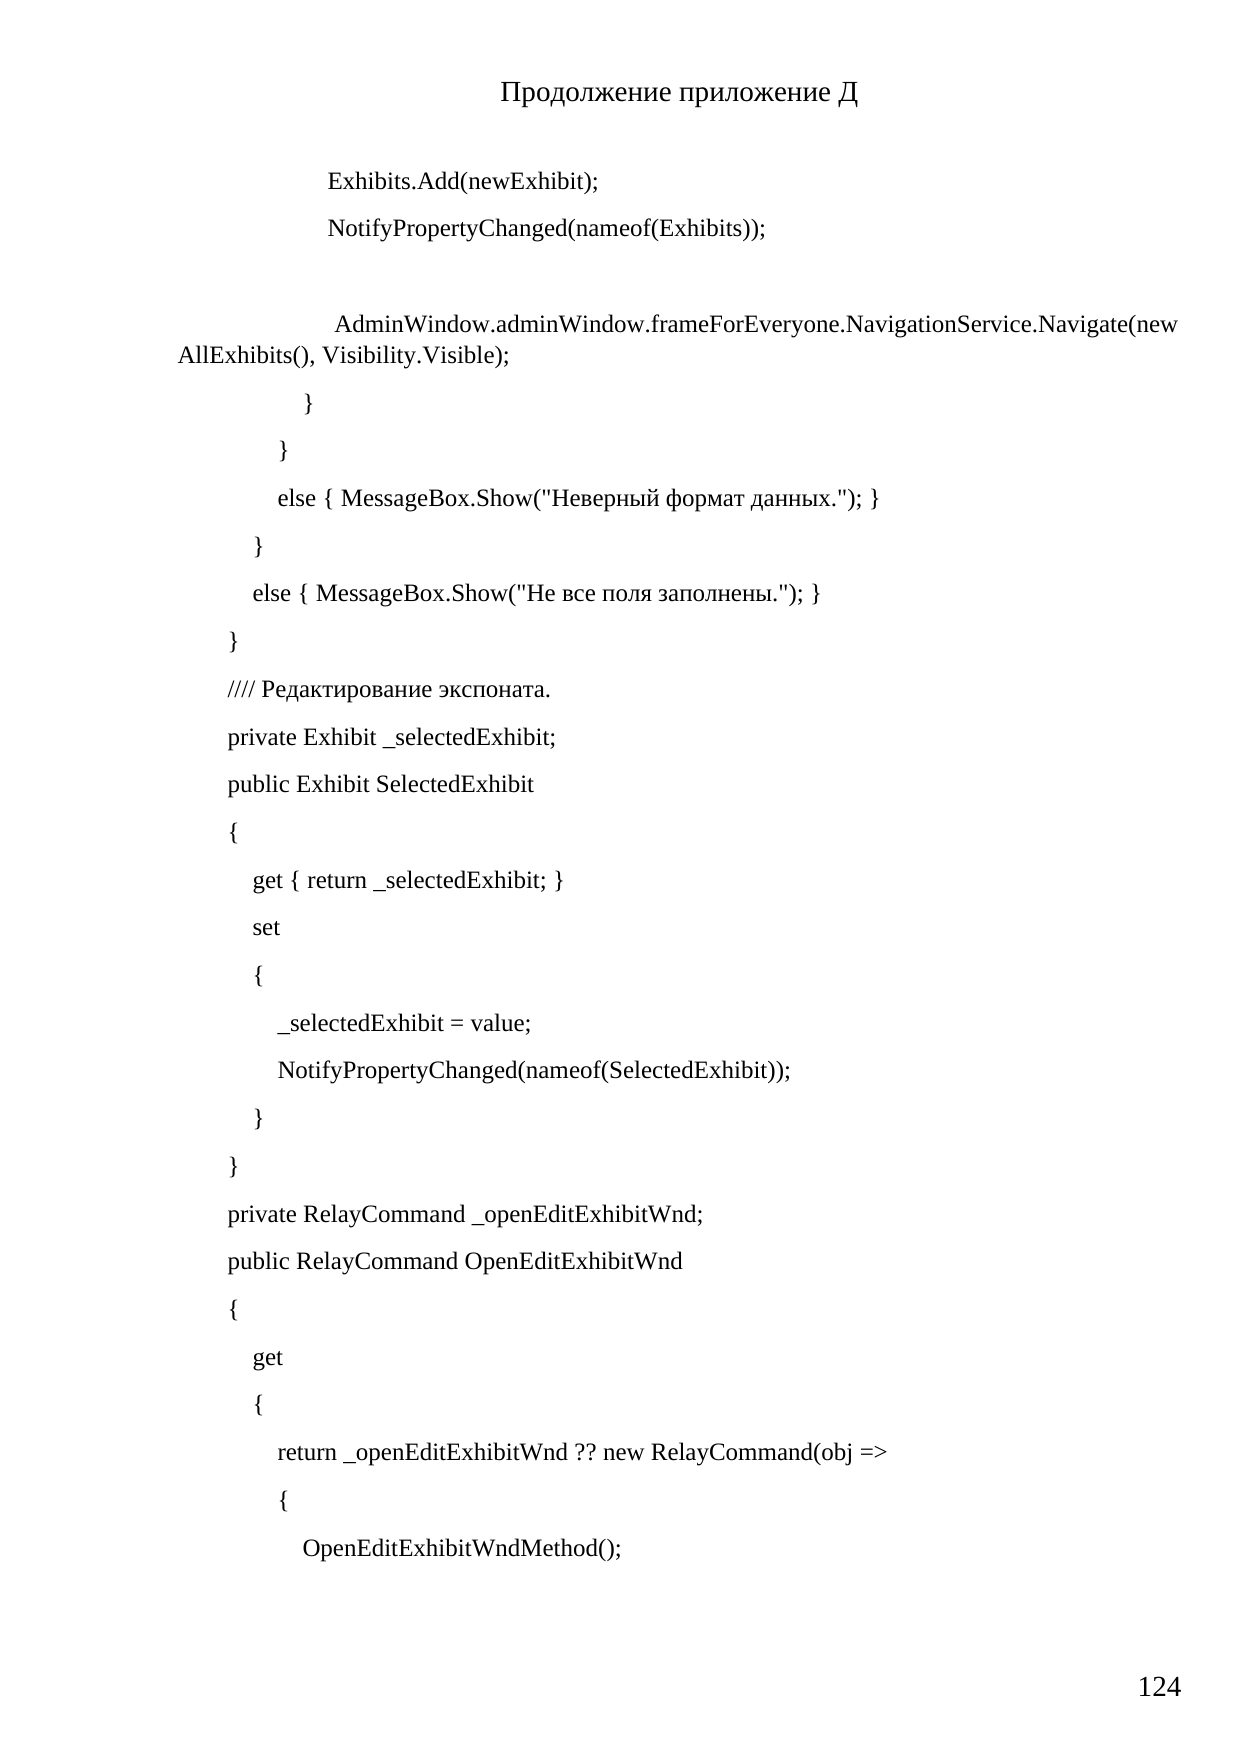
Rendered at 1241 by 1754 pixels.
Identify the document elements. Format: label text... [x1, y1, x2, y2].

text { [177, 960, 1181, 989]
text NotifyPropertyChanged(nameof(SelectedExhibit)); [177, 1056, 1181, 1084]
text } [177, 435, 1181, 464]
text AdminWindow.adminWindow.frameForEveryone.NavigationService.Navigate(new AllExhibits(), Visibility.Visible); [177, 309, 1181, 369]
text //// Редактирование экспоната. [177, 674, 1181, 703]
text private RelayCommand _openEditExhibitWnd; [177, 1199, 1181, 1227]
text get { return _selectedExhibit; } [177, 865, 1181, 893]
text else { MessageBox.Show("Неверный формат данных."); } [177, 483, 1181, 512]
text { [177, 1389, 1181, 1418]
text NotifyPropertyChanged(nameof(Exhibits)); [177, 213, 1181, 242]
text _selectedExhibit = value; [177, 1008, 1181, 1037]
text public Exhibit SelectedExhibit [177, 769, 1181, 798]
text } [177, 1103, 1181, 1132]
text } [177, 388, 1181, 416]
text OpenEditExhibitWndMethod(); [177, 1533, 1181, 1561]
text { [177, 817, 1181, 846]
text } [177, 1151, 1181, 1180]
text } [177, 531, 1181, 559]
text public RelayCommand OpenEditExhibitWnd [177, 1246, 1181, 1275]
text get [177, 1342, 1181, 1371]
text { [177, 1294, 1181, 1323]
text set [177, 912, 1181, 941]
text } [177, 626, 1181, 655]
text private Exhibit _selectedExhibit; [177, 722, 1181, 750]
text return _openEditExhibitWnd ?? new RelayCommand(obj => [177, 1437, 1181, 1466]
text Exhibits.Add(newExhibit); [177, 166, 1181, 194]
text { [177, 1485, 1181, 1514]
text else { MessageBox.Show("Не все поля заполнены."); } [177, 578, 1181, 607]
